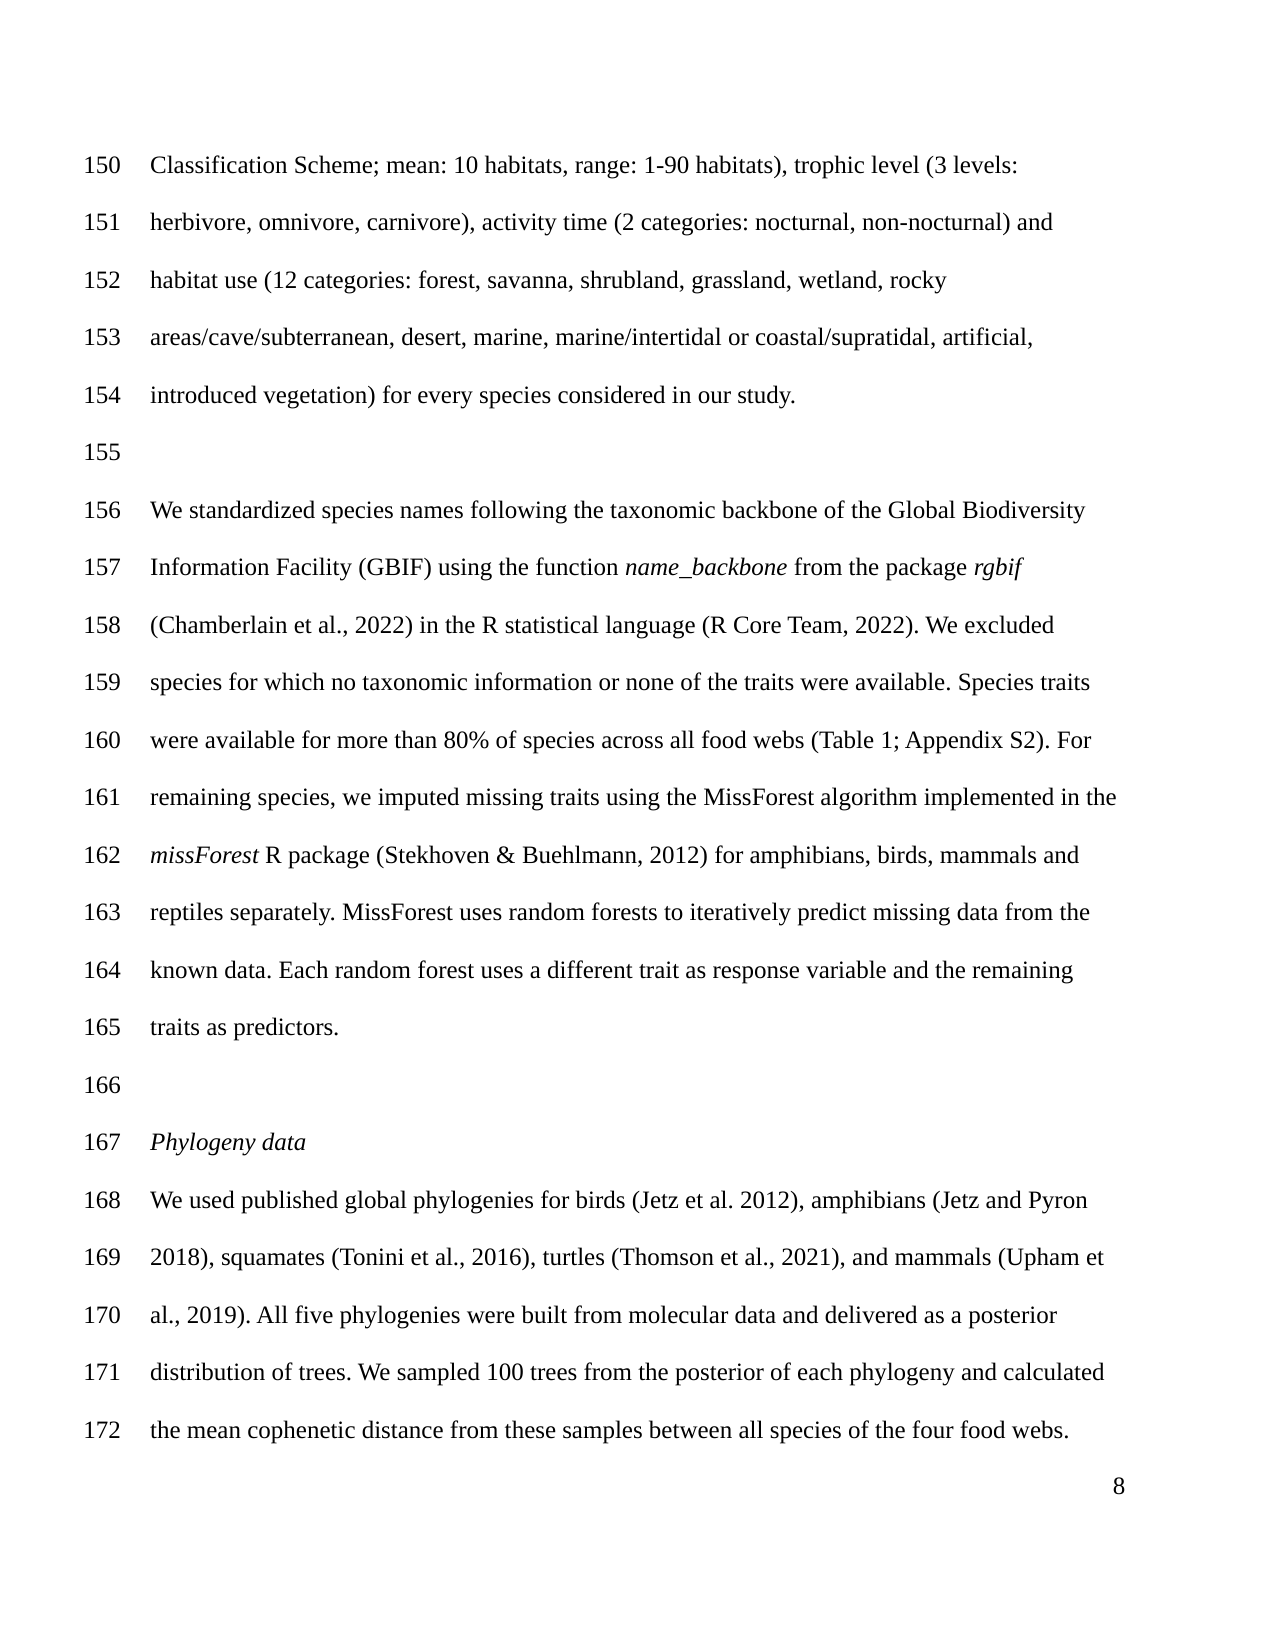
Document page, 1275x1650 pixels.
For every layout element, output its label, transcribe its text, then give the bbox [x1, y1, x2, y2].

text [150, 1185, 1125, 1444]
text Phylogeny data [150, 1127, 1125, 1156]
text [150, 150, 1125, 409]
text e standardized names following the taxonomic backbone of the Global Biodiversity Information Facility (GBIF) using the function name_backbone from the package rgbif (Chamberlain et al., 2022) in the R statistical language (R Core Team, 2022). e excluded species for which no taxonomic information or none of the traits were available. e imputed missing traits the MissForest algorithm the missForest R package (Stekhoven & Buehlmann, 2012) for amphibians, birds, mammals and reptiles separately. MissForest uses random forests to iteratively predict missing data from the known data. Each random forest uses a different trait as response variable and the remaining traits as predictors. [150, 495, 1125, 1041]
